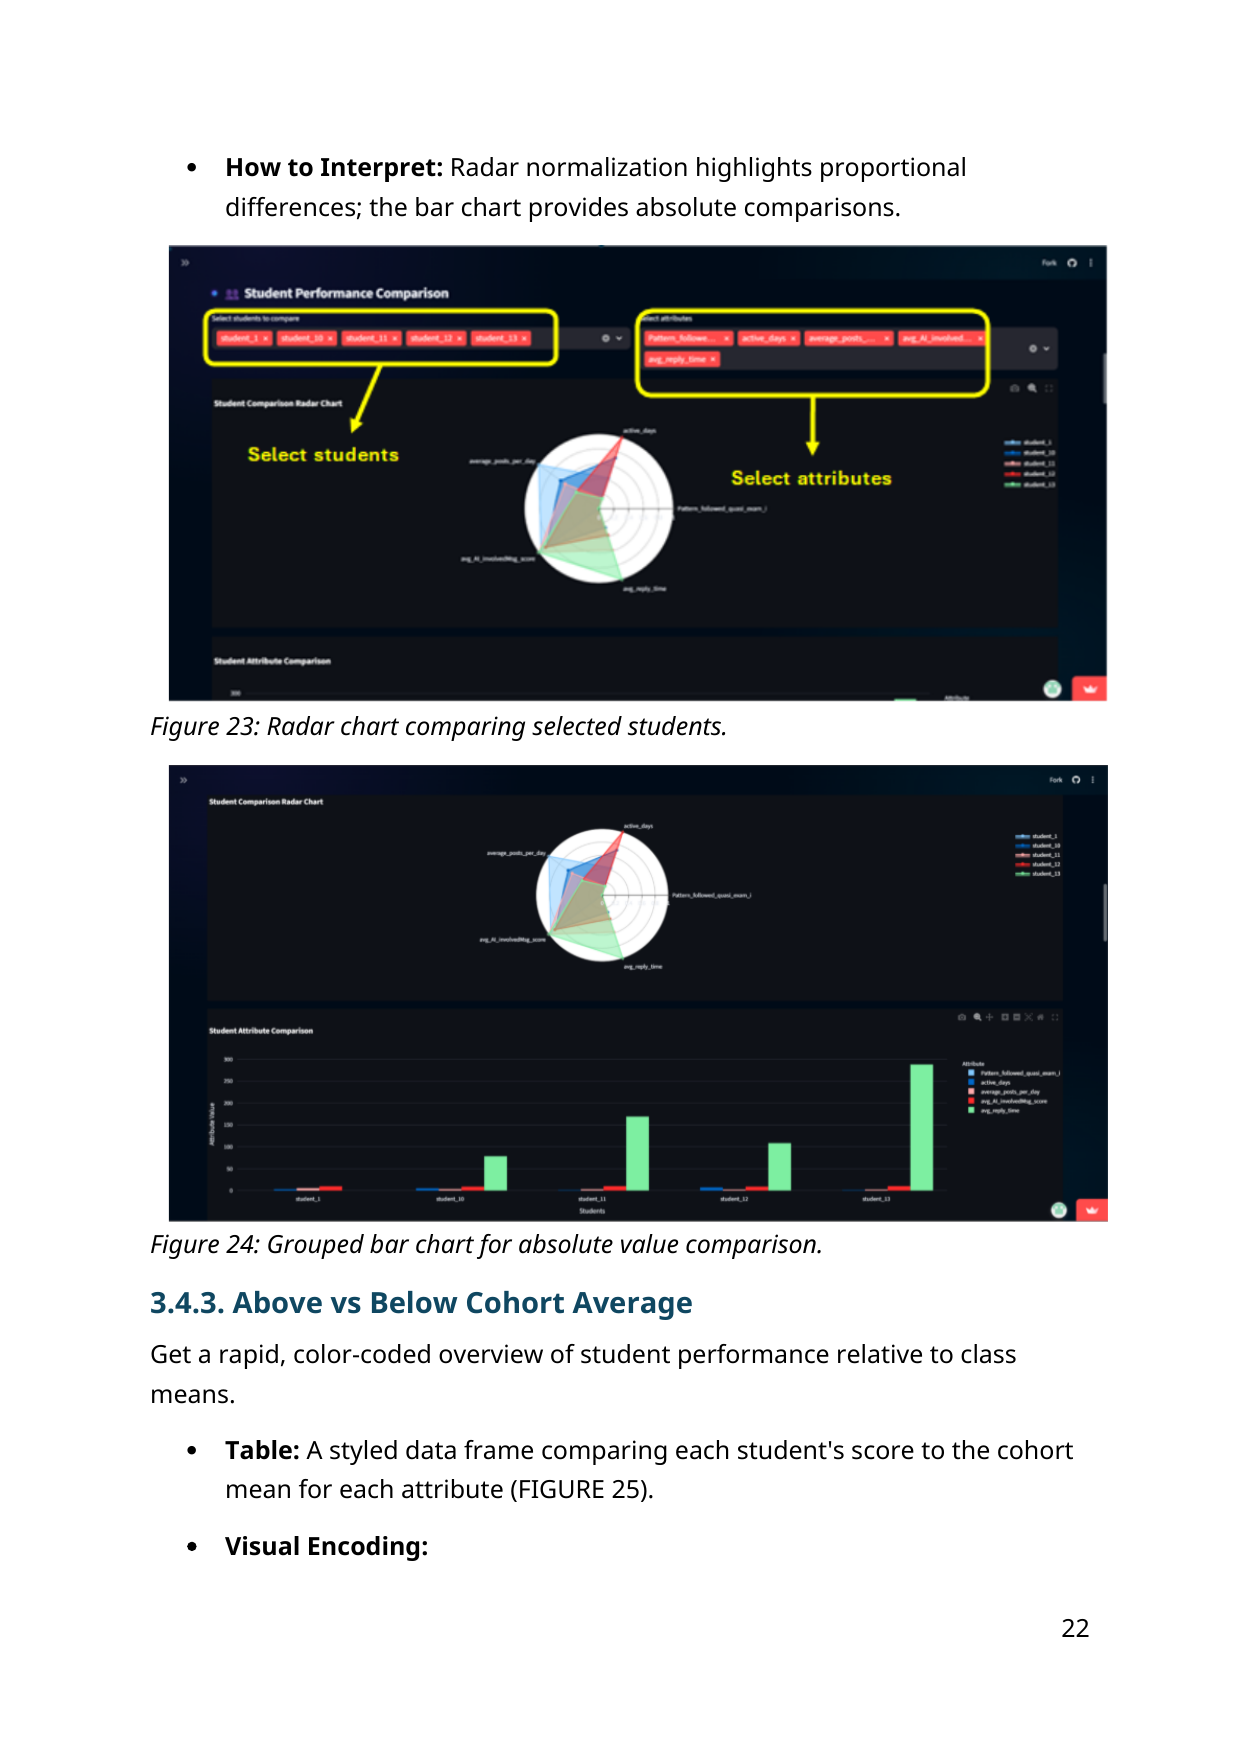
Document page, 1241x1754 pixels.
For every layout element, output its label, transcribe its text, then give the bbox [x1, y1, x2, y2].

list Visual Encoding: [187, 1528, 1090, 1562]
list Table: A styled data frame comparing each student's score to the cohort mean for each attribute (FIGURE 25). [187, 1433, 1090, 1506]
text 3.4.3. Above vs Below Cohort Average [150, 1283, 1090, 1322]
list How to Interpret: Radar normalization highlights proportional differences; the bar chart provides absolute comparisons. [187, 150, 1090, 223]
text Figure 24: Grouped bar chart for absolute value comparison. [150, 765, 1090, 1261]
text Figure 23: Radar chart comparing selected students. [150, 246, 1090, 743]
text Get a rapid, color-coded overview of student performance relative to class means. [150, 1337, 1090, 1411]
